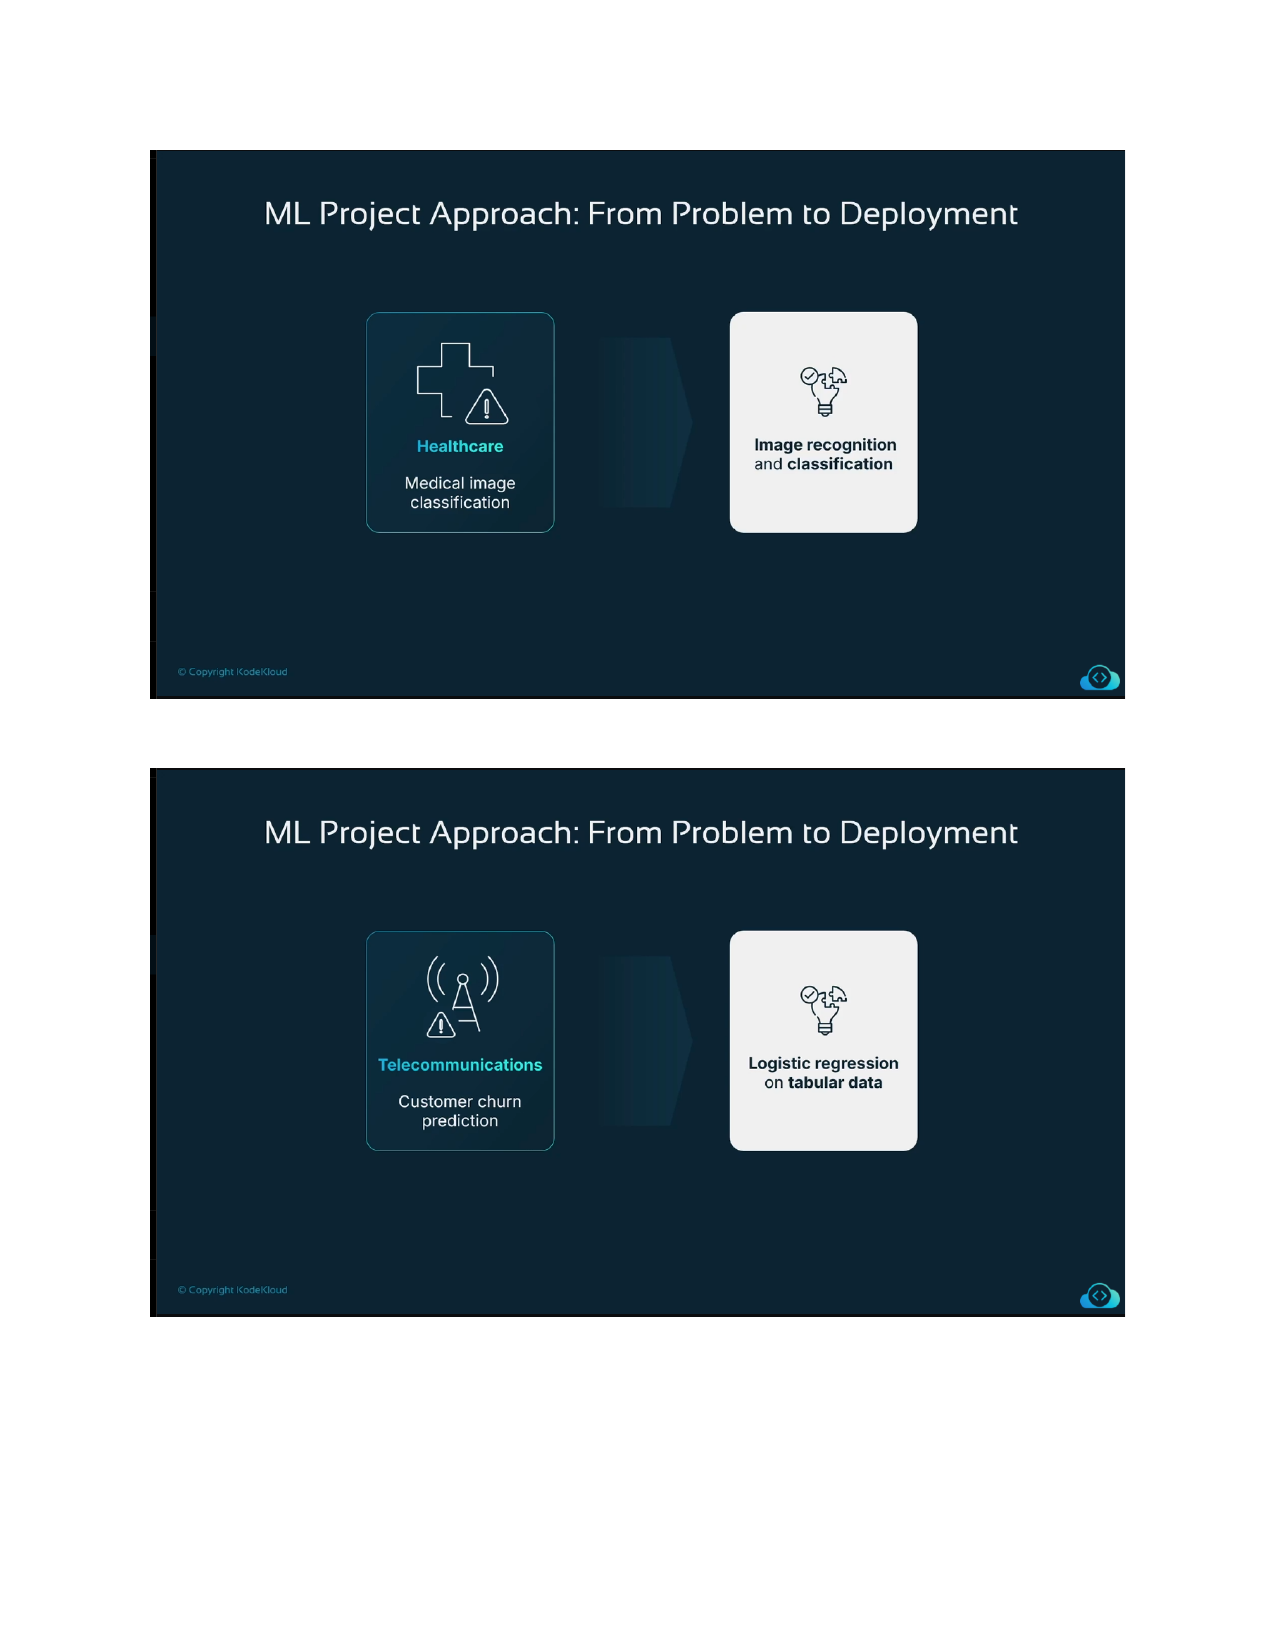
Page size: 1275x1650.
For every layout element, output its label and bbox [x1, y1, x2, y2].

picture [150, 768, 1125, 1317]
picture [150, 150, 1125, 699]
